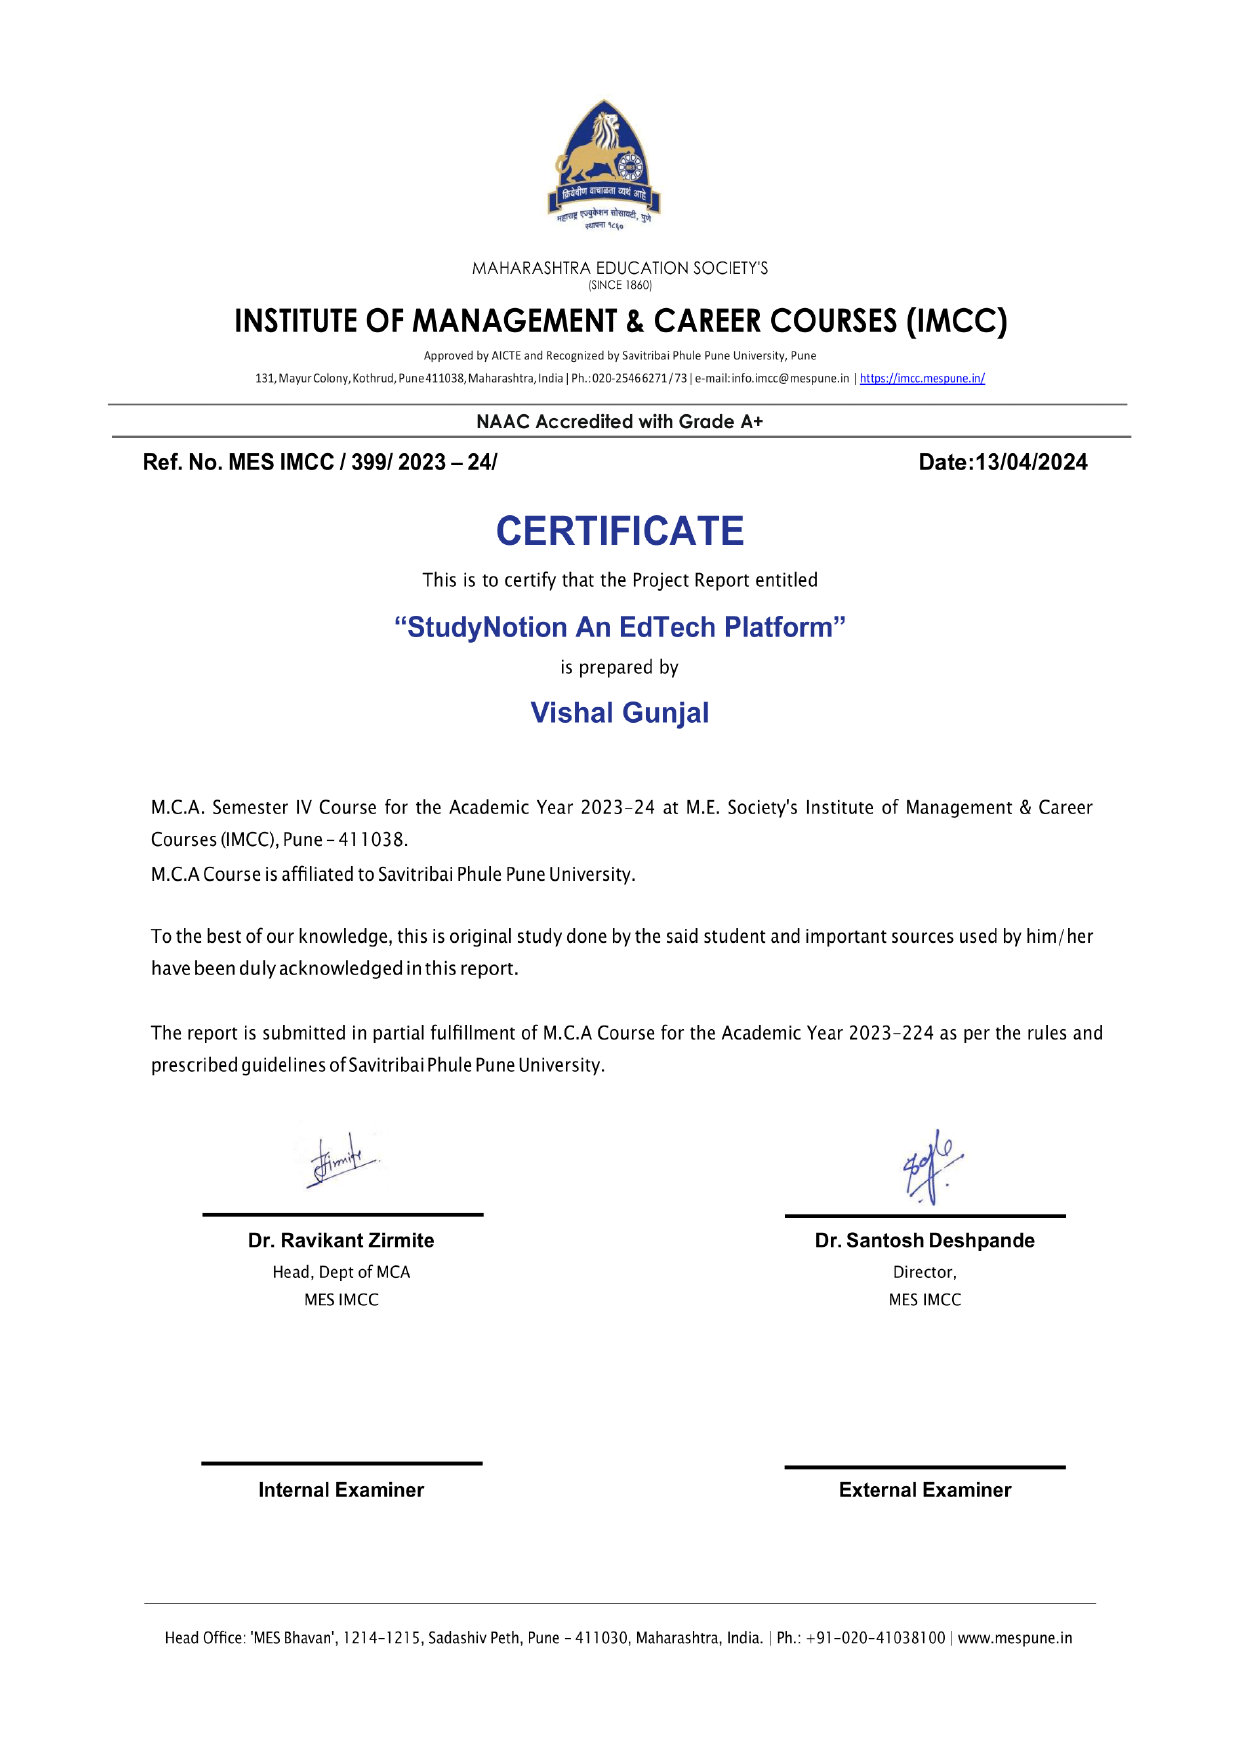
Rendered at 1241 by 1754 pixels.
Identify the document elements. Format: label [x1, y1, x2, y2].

picture [63, 62, 1178, 1685]
